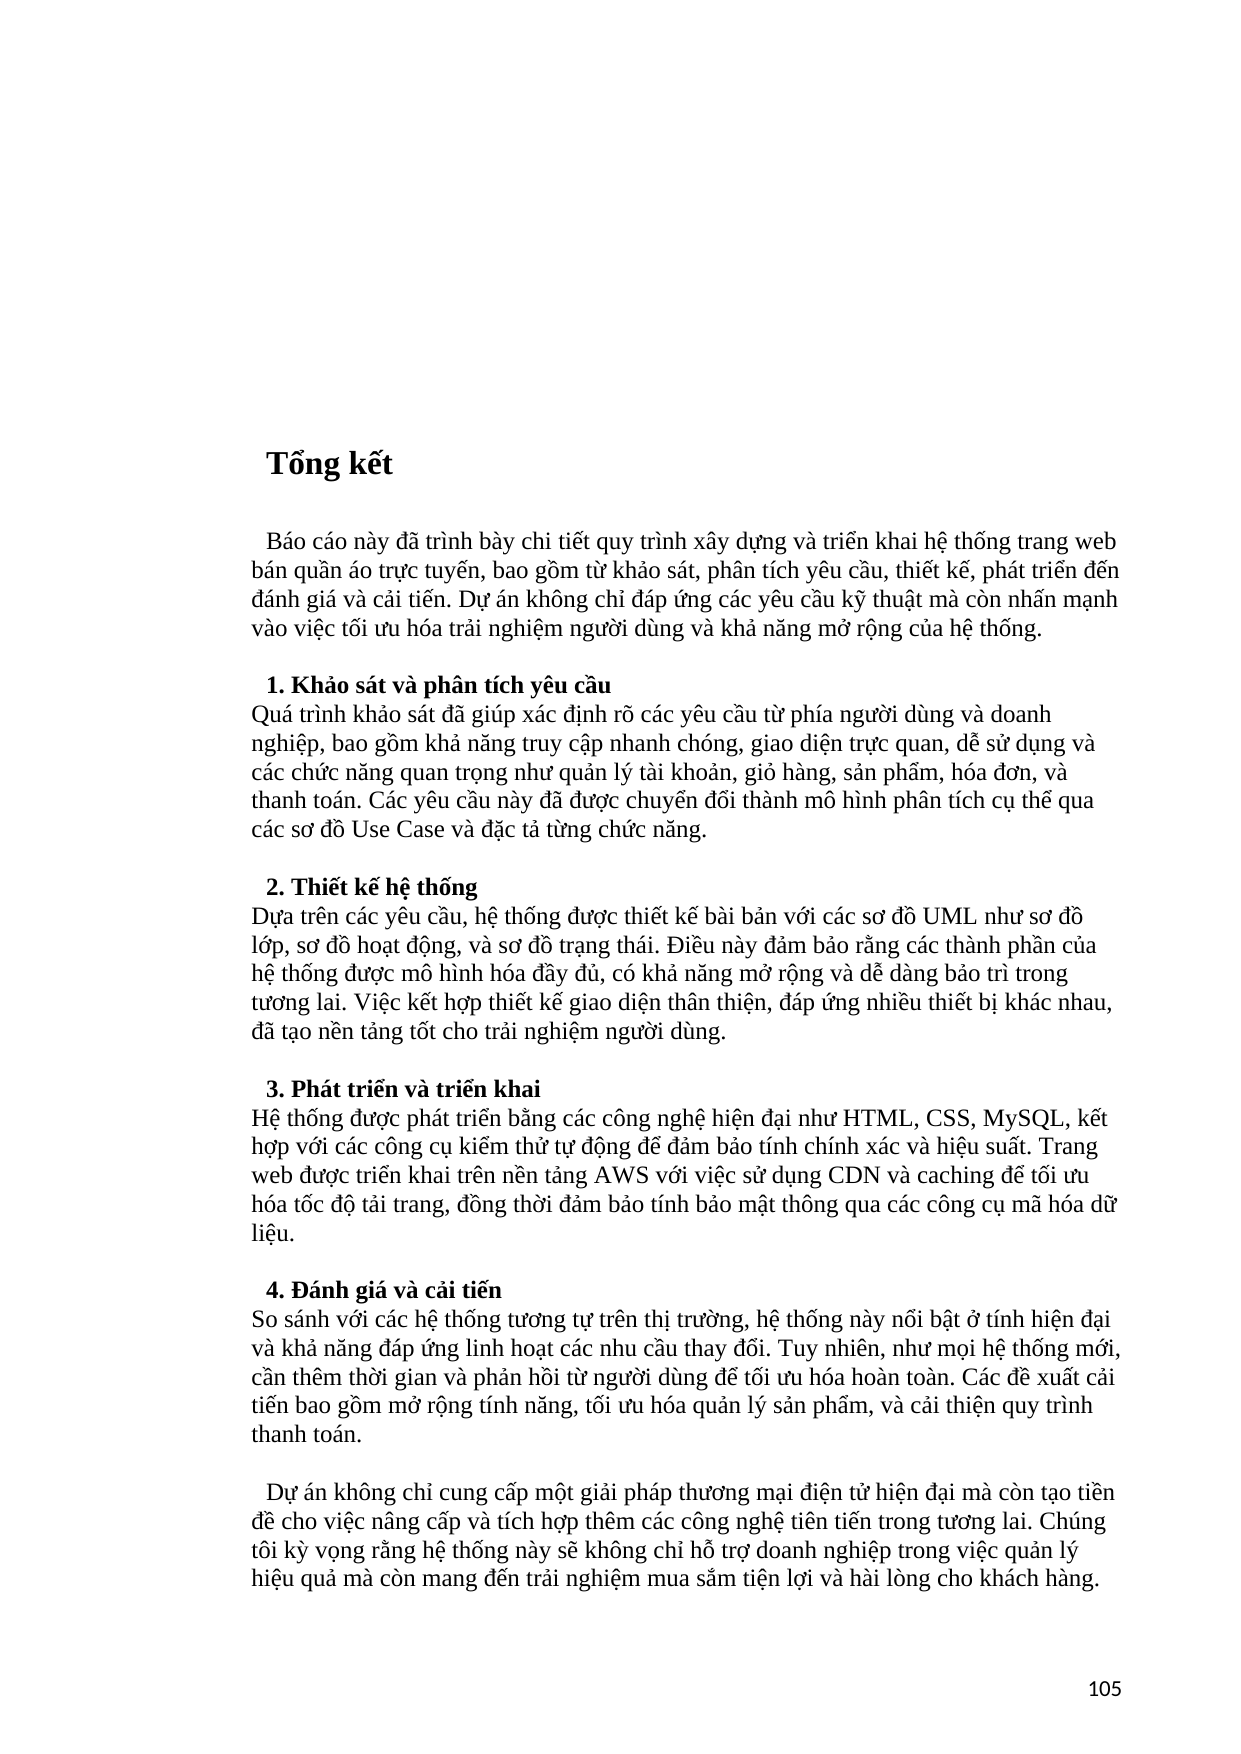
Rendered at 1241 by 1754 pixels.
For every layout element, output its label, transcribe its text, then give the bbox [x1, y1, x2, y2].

subtitle Tổng kết [251, 444, 1122, 482]
text 3. Phát triển và triển khai Hệ thống được phát triển bằng các công nghệ hiện đại như HTML, CSS, MySQL, kết hợp với các công cụ kiểm thử tự động để đảm bảo tính chính xác và hiệu suất. Trang web được triển khai trên nền tảng AWS với việc sử dụng CDN và caching để tối ưu hóa tốc độ tải trang, đồng thời đảm bảo tính bảo mật thông qua các công cụ mã hóa dữ liệu. [251, 1074, 1122, 1246]
text Báo cáo này đã trình bày chi tiết quy trình xây dựng và triển khai hệ thống trang web bán quần áo trực tuyến, bao gồm từ khảo sát, phân tích yêu cầu, thiết kế, phát triển đến đánh giá và cải tiến. Dự án không chỉ đáp ứng các yêu cầu kỹ thuật mà còn nhấn mạnh vào việc tối ưu hóa trải nghiệm người dùng và khả năng mở rộng của hệ thống. [251, 526, 1122, 641]
text 2. Thiết kế hệ thống Dựa trên các yêu cầu, hệ thống được thiết kế bài bản với các sơ đồ UML như sơ đồ lớp, sơ đồ hoạt động, và sơ đồ trạng thái. Điều này đảm bảo rằng các thành phần của hệ thống được mô hình hóa đầy đủ, có khả năng mở rộng và dễ dàng bảo trì trong tương lai. Việc kết hợp thiết kế giao diện thân thiện, đáp ứng nhiều thiết bị khác nhau, đã tạo nền tảng tốt cho trải nghiệm người dùng. [251, 872, 1122, 1045]
text Dự án không chỉ cung cấp một giải pháp thương mại điện tử hiện đại mà còn tạo tiền đề cho việc nâng cấp và tích hợp thêm các công nghệ tiên tiến trong tương lai. Chúng tôi kỳ vọng rằng hệ thống này sẽ không chỉ hỗ trợ doanh nghiệp trong việc quản lý hiệu quả mà còn mang đến trải nghiệm mua sắm tiện lợi và hài lòng cho khách hàng. [251, 1477, 1122, 1592]
text 1. Khảo sát và phân tích yêu cầu Quá trình khảo sát đã giúp xác định rõ các yêu cầu từ phía người dùng và doanh nghiệp, bao gồm khả năng truy cập nhanh chóng, giao diện trực quan, dễ sử dụng và các chức năng quan trọng như quản lý tài khoản, giỏ hàng, sản phẩm, hóa đơn, và thanh toán. Các yêu cầu này đã được chuyển đổi thành mô hình phân tích cụ thể qua các sơ đồ Use Case và đặc tả từng chức năng. [251, 671, 1122, 843]
text 4. Đánh giá và cải tiến So sánh với các hệ thống tương tự trên thị trường, hệ thống này nổi bật ở tính hiện đại và khả năng đáp ứng linh hoạt các nhu cầu thay đổi. Tuy nhiên, như mọi hệ thống mới, cần thêm thời gian và phản hồi từ người dùng để tối ưu hóa hoàn toàn. Các đề xuất cải tiến bao gồm mở rộng tính năng, tối ưu hóa quản lý sản phẩm, và cải thiện quy trình thanh toán. [251, 1276, 1122, 1448]
